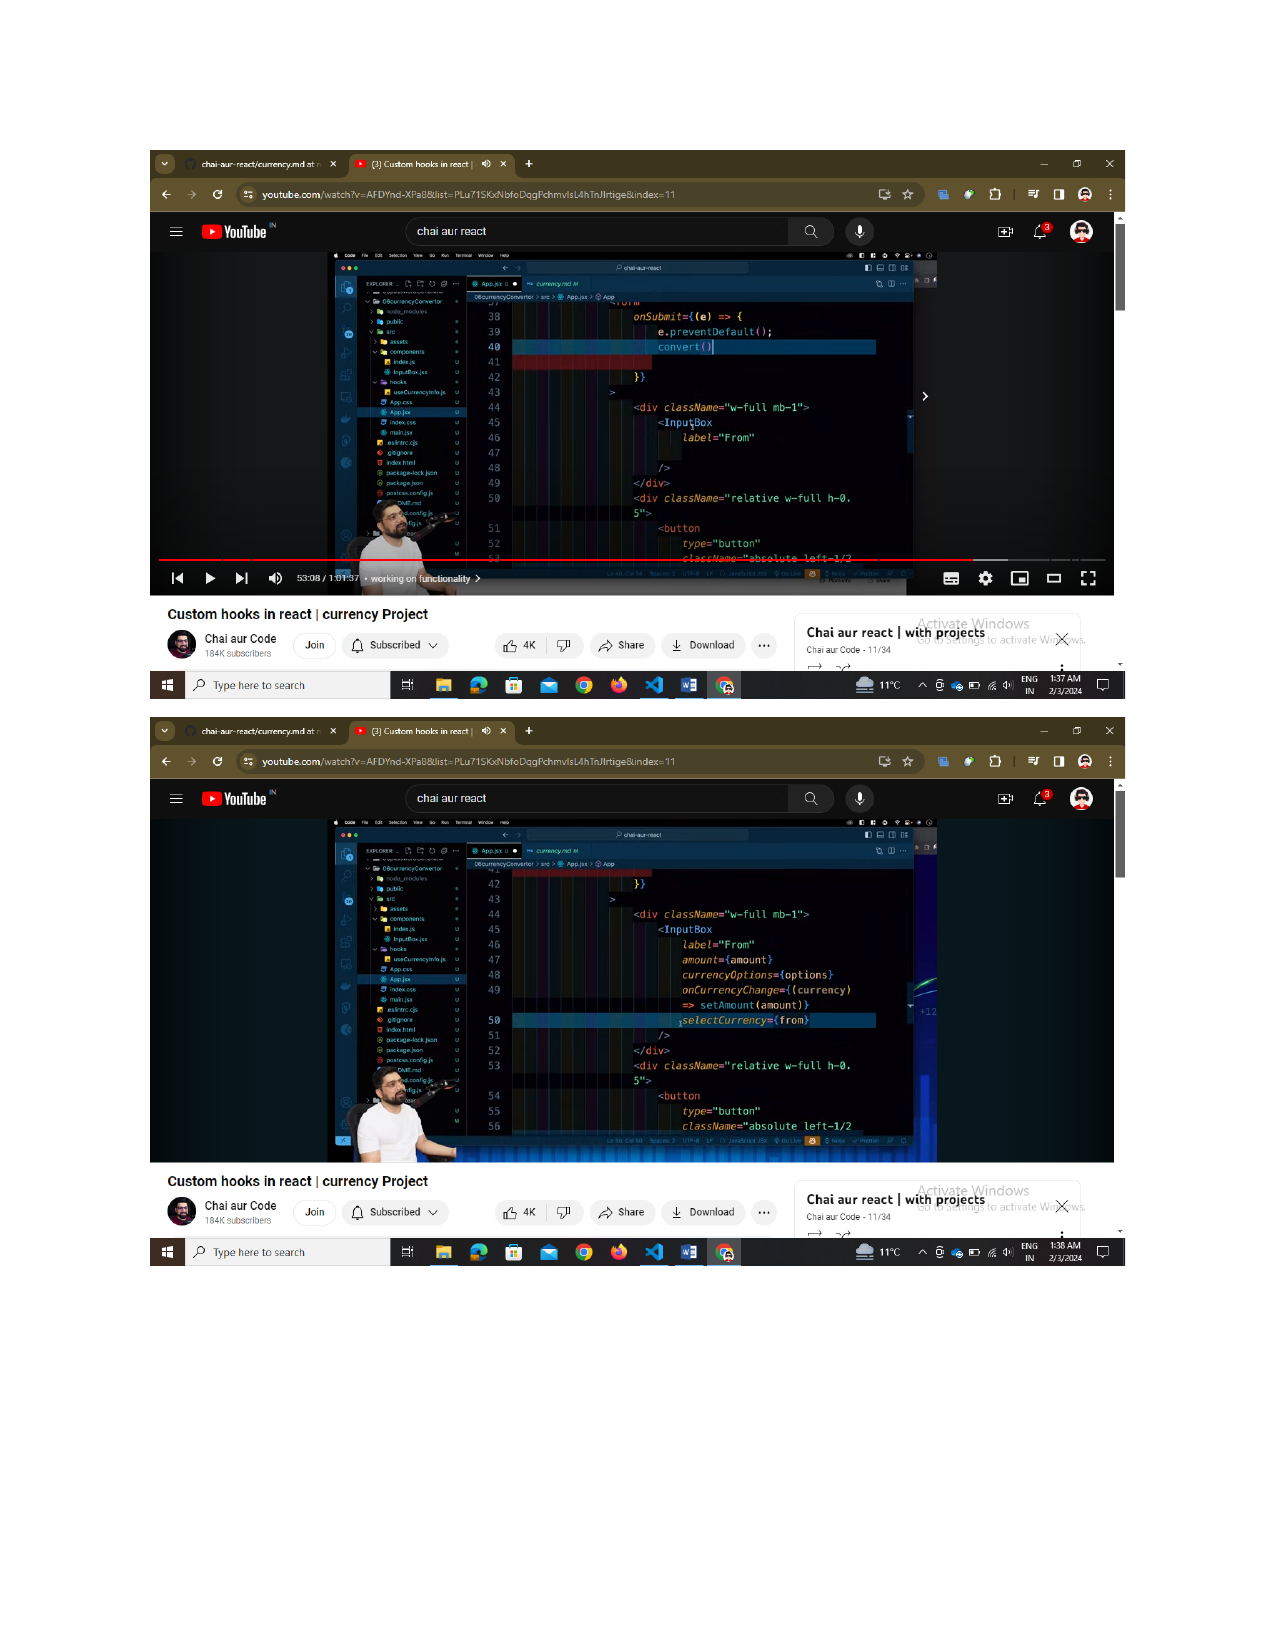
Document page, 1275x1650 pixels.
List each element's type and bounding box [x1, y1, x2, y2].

picture [150, 150, 1125, 699]
picture [150, 717, 1125, 1266]
